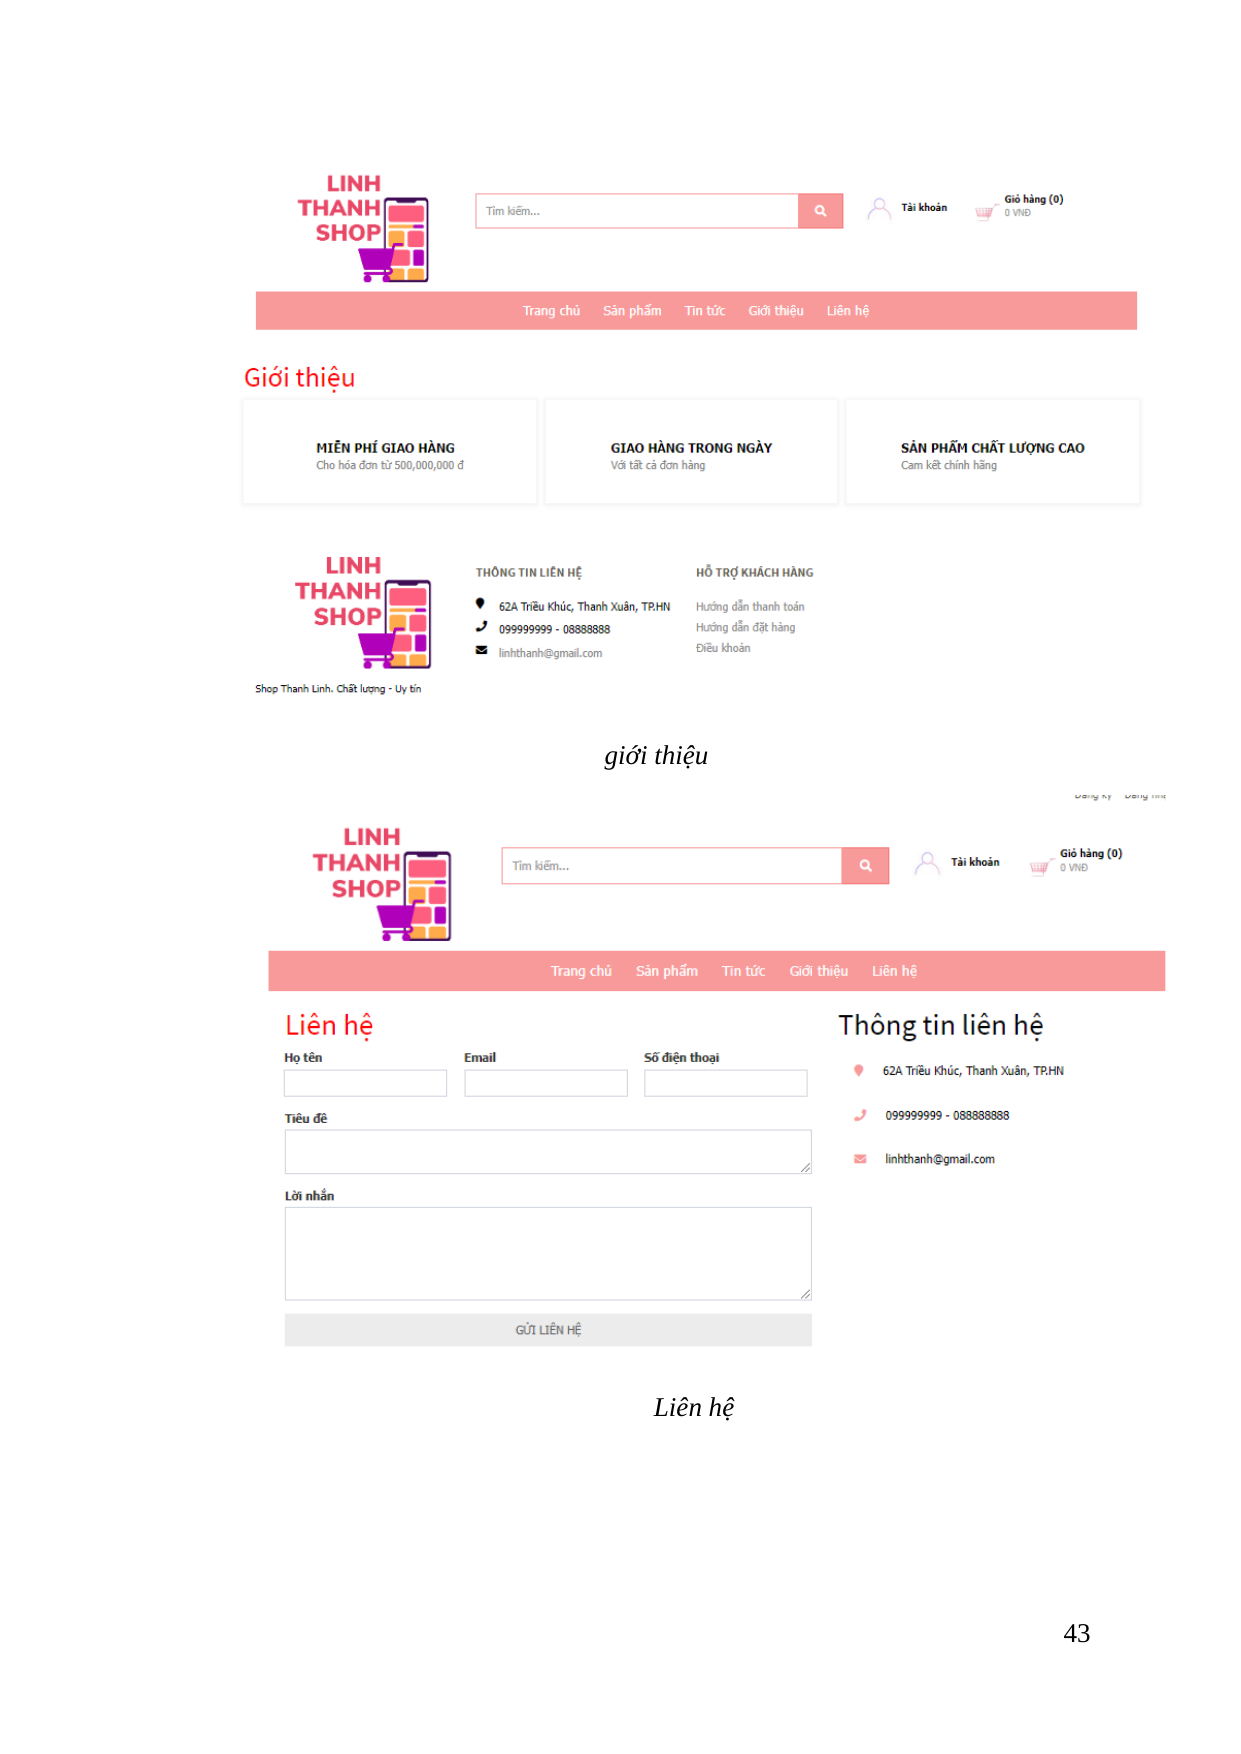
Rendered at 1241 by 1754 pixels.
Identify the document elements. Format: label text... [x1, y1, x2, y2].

text giới thiệu [225, 739, 1090, 770]
picture [225, 150, 1166, 714]
text Liên hệ [225, 1391, 1090, 1422]
picture [225, 795, 1166, 1366]
